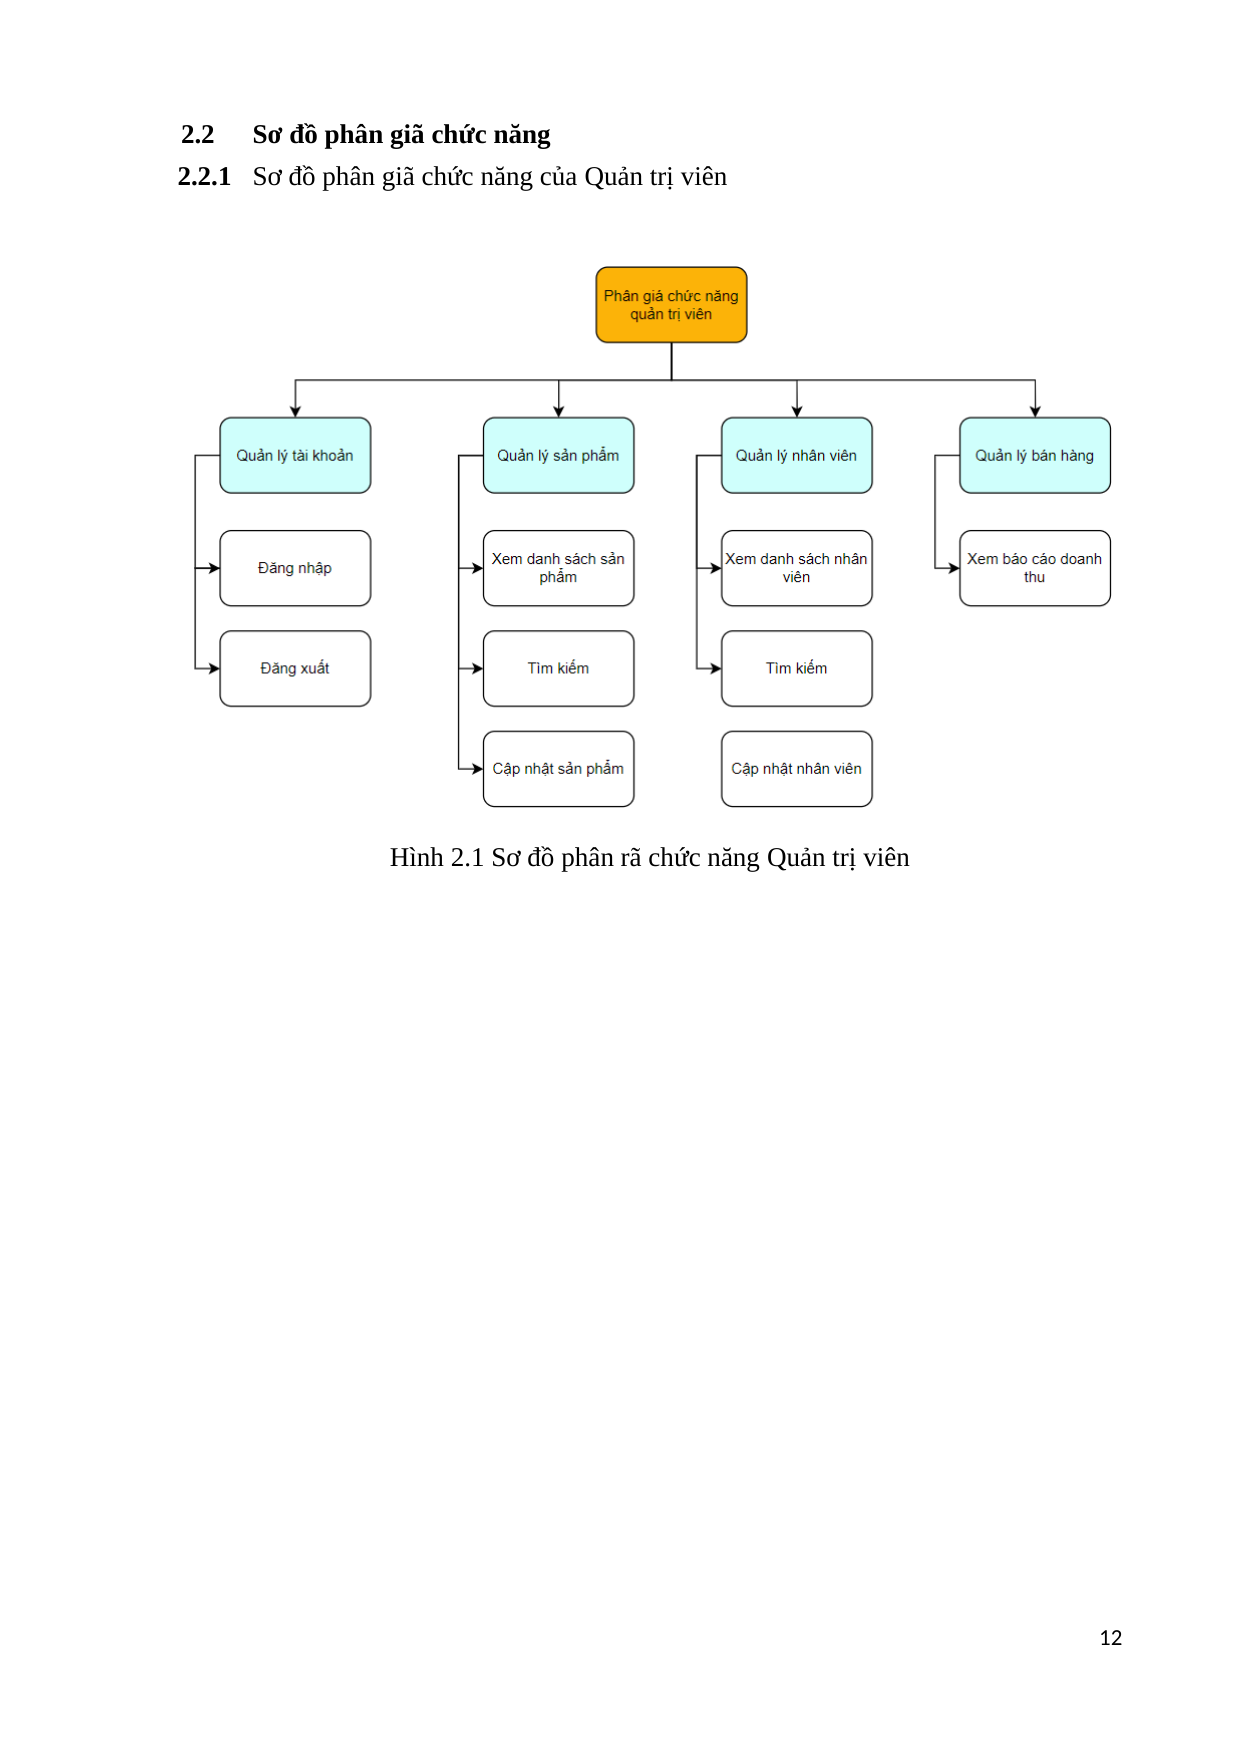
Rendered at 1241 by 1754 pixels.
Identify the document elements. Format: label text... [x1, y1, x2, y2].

picture [177, 260, 1123, 823]
list Sơ đồ phân giã chức năng của Quản trị viên [177, 160, 1122, 191]
subtitle Sơ đồ phân giã chức năng [215, 118, 1122, 149]
